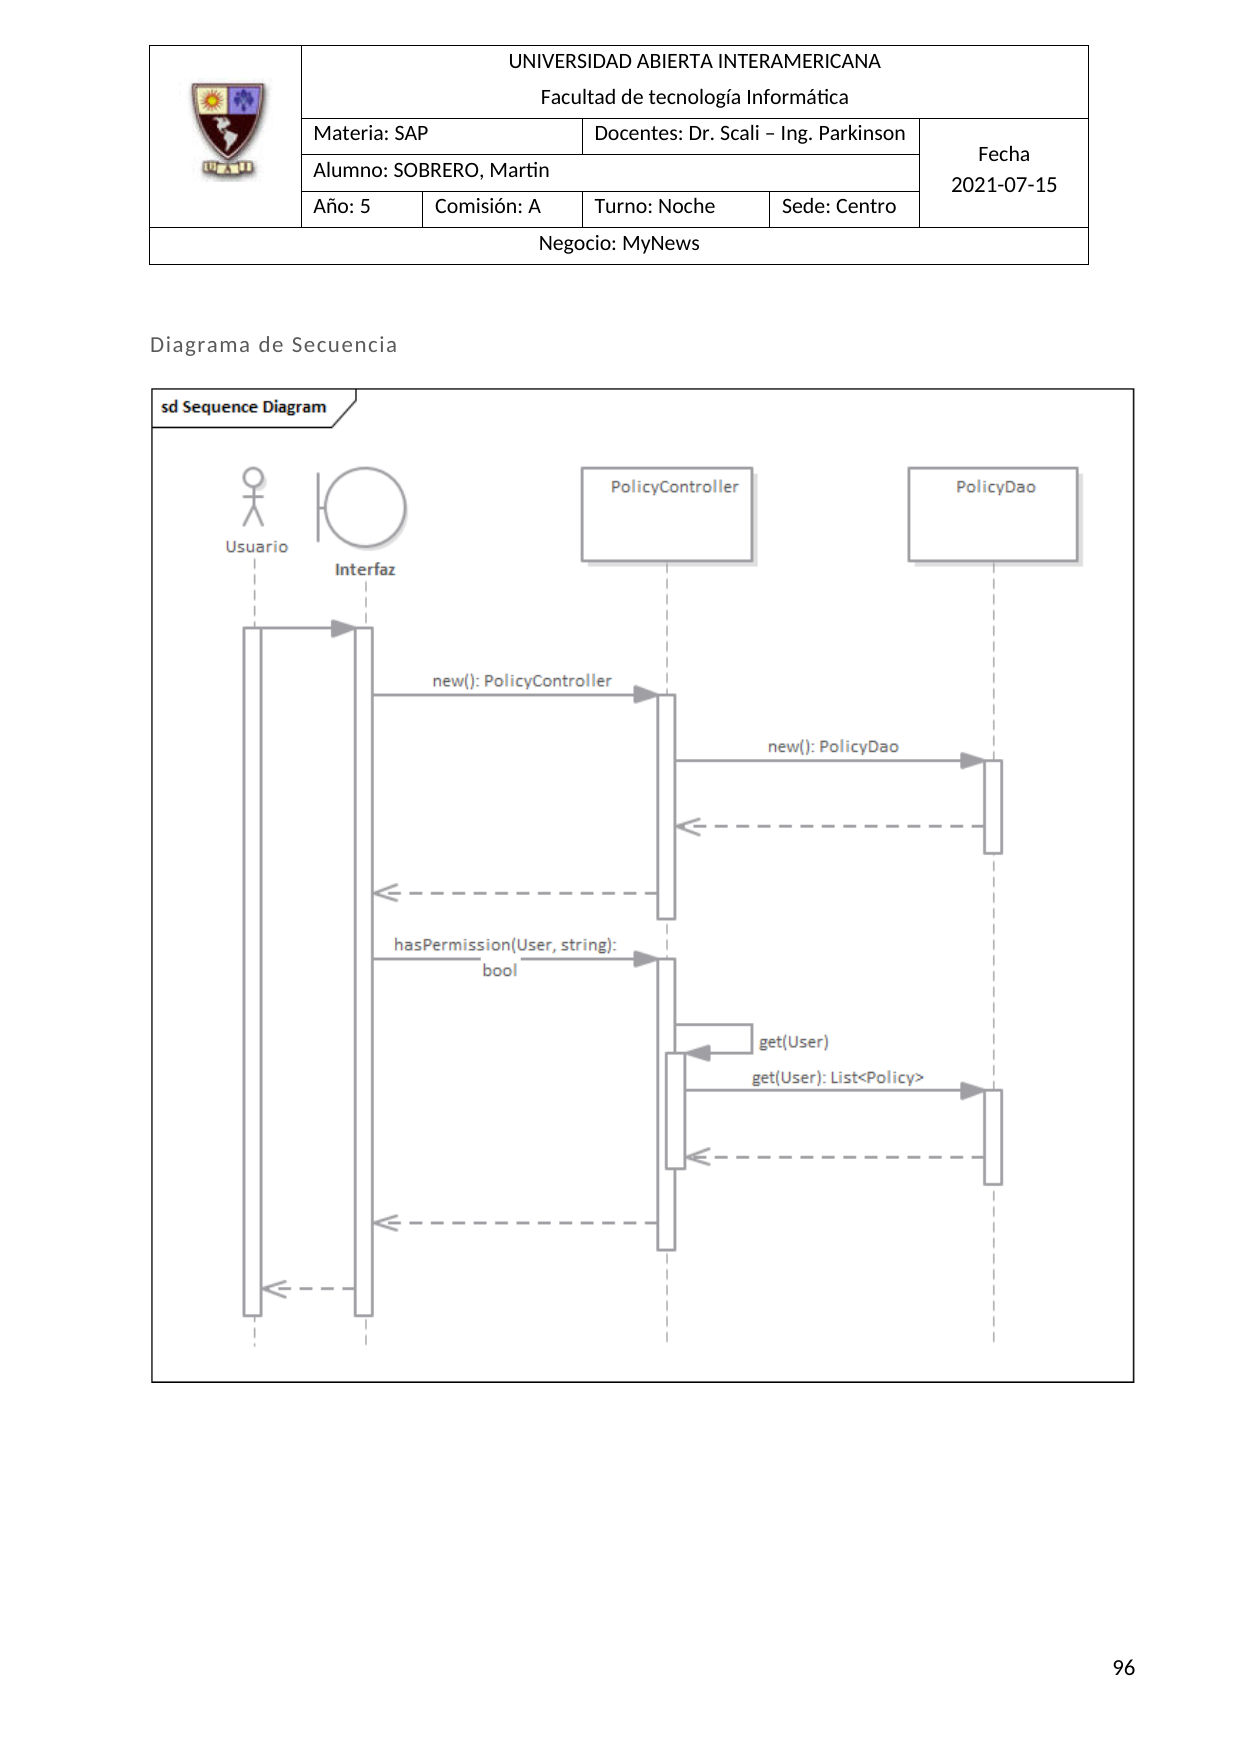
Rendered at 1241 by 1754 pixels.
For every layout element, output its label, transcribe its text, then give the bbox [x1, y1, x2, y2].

picture [150, 387, 1136, 1383]
picture [177, 74, 278, 187]
subtitle Diagrama de Secuencia [150, 330, 1135, 358]
